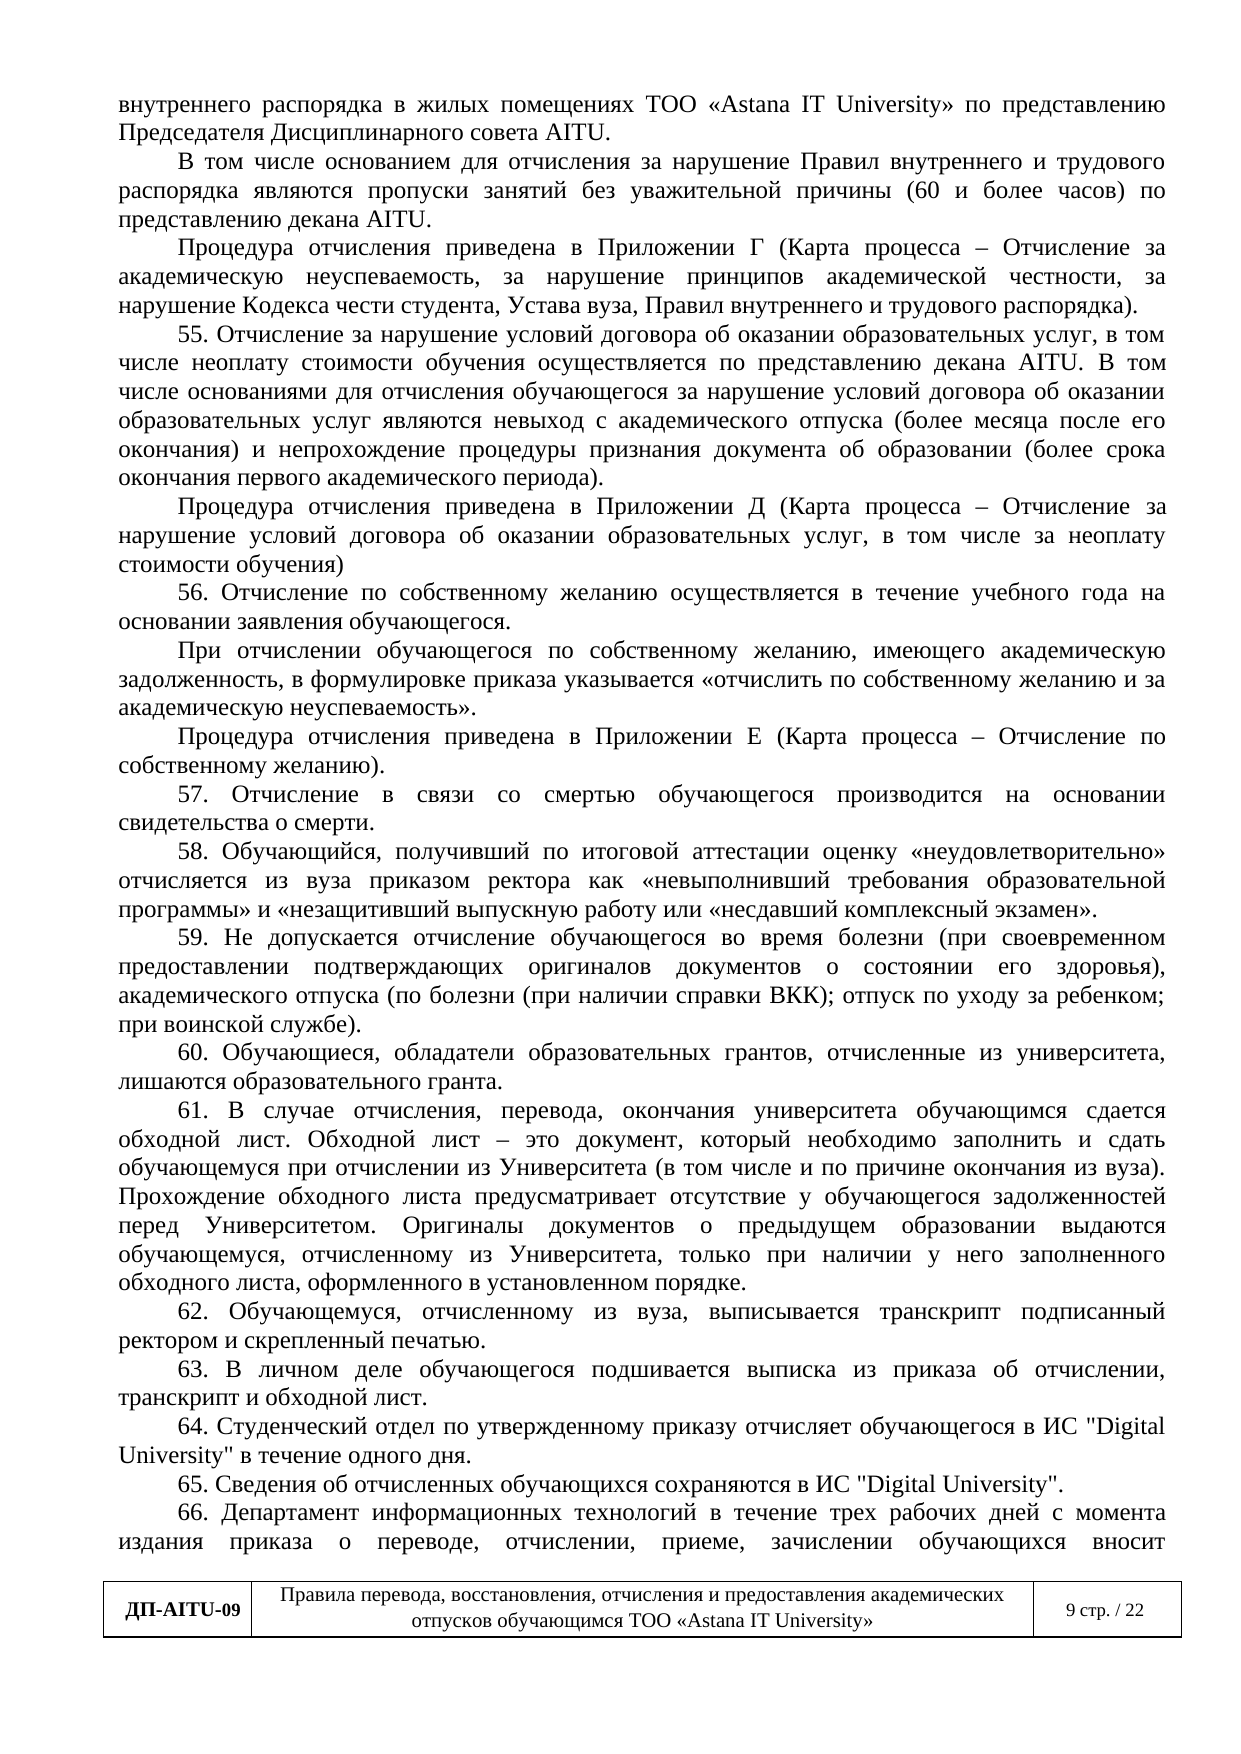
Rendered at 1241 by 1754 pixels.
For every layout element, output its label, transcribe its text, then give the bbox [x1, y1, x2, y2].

list 63. В личном деле обучающегося подшивается выписка из приказа об отчислении, транскрипт и обходной лист. [118, 1354, 1167, 1411]
text Процедура отчисления приведена в Приложении Г (Карта процесса – Отчисление за академическую неуспеваемость, за нарушение принципов академической честности, за нарушение Кодекса чести студента, Устава вуза, Правил внутреннего и трудового распорядка). [118, 232, 1167, 319]
text 58. Обучающийся, получивший по итоговой аттестации оценку «неудовлетворительно» отчисляется из вуза приказом ректора как «невыполнивший требования образовательной программы» и «незащитивший выпускную работу или «несдавший комплексный экзамен». [118, 836, 1167, 922]
text Процедура отчисления приведена в Приложении Е (Карта процесса – Отчисление по собственному желанию). [118, 721, 1167, 779]
list 64. Студенческий отдел по утвержденному приказу отчисляет обучающегося в ИС "Digital University" в течение одного дня. [118, 1411, 1167, 1469]
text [118, 1497, 1167, 1555]
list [118, 89, 1167, 146]
text 56. Отчисление по собственному желанию осуществляется в течение учебного года на основании заявления обучающегося. [118, 577, 1167, 635]
list При отчислении обучающегося по собственному желанию, имеющего академическую задолженность, в формулировке приказа указывается «отчислить по собственному желанию и за академическую неуспеваемость». [118, 635, 1167, 721]
list 60. Обучающиеся, обладатели образовательных грантов, отчисленные из университета, лишаются образовательного гранта. [118, 1037, 1167, 1095]
text Процедура отчисления приведена в Приложении Д (Карта процесса – Отчисление за нарушение условий договора об оказании образовательных услуг, в том числе за неоплату стоимости обучения) [118, 491, 1167, 577]
text 59. Не допускается отчисление обучающегося во время болезни (при своевременном предоставлении подтверждающих оригиналов документов о состоянии его здоровья), академического отпуска (по болезни (при наличии справки ВКК); отпуск по уходу за ребенком; при воинской службе). [118, 922, 1167, 1037]
list В том числе основанием для отчисления за нарушение Правил внутреннего и трудового распорядка являются пропуски занятий без уважительной причины (60 и более часов) по представлению декана AITU. [118, 146, 1167, 232]
list 61. В случае отчисления, перевода, окончания университета обучающимся сдается обходной лист. Обходной лист – это документ, который необходимо заполнить и сдать обучающемуся при отчислении из Университета (в том числе и по причине окончания из вуза). Прохождение обходного листа предусматривает отсутствие у обучающегося задолженностей перед Университетом. Оригиналы документов о предыдущем образовании выдаются обучающемуся, отчисленному из Университета, только при наличии у него заполненного обходного листа, оформленного в установленном порядке. [118, 1095, 1167, 1296]
list 65. Сведения об отчисленных обучающихся сохраняются в ИС "Digital University". [118, 1469, 1167, 1497]
text 57. Отчисление в связи со смертью обучающегося производится на основании свидетельства о смерти. [118, 779, 1167, 836]
list 62. Обучающемуся, отчисленному из вуза, выписывается транскрипт подписанный ректором и скрепленный печатью. [118, 1296, 1167, 1354]
text 55. Отчисление за нарушение условий договора об оказании образовательных услуг, в том числе неоплату стоимости обучения осуществляется по представлению декана AITU. В том числе основаниями для отчисления обучающегося за нарушение условий договора об оказании образовательных услуг являются невыход с академического отпуска (более месяца после его окончания) и непрохождение процедуры признания документа об образовании (более срока окончания первого академического периода). [118, 319, 1167, 491]
